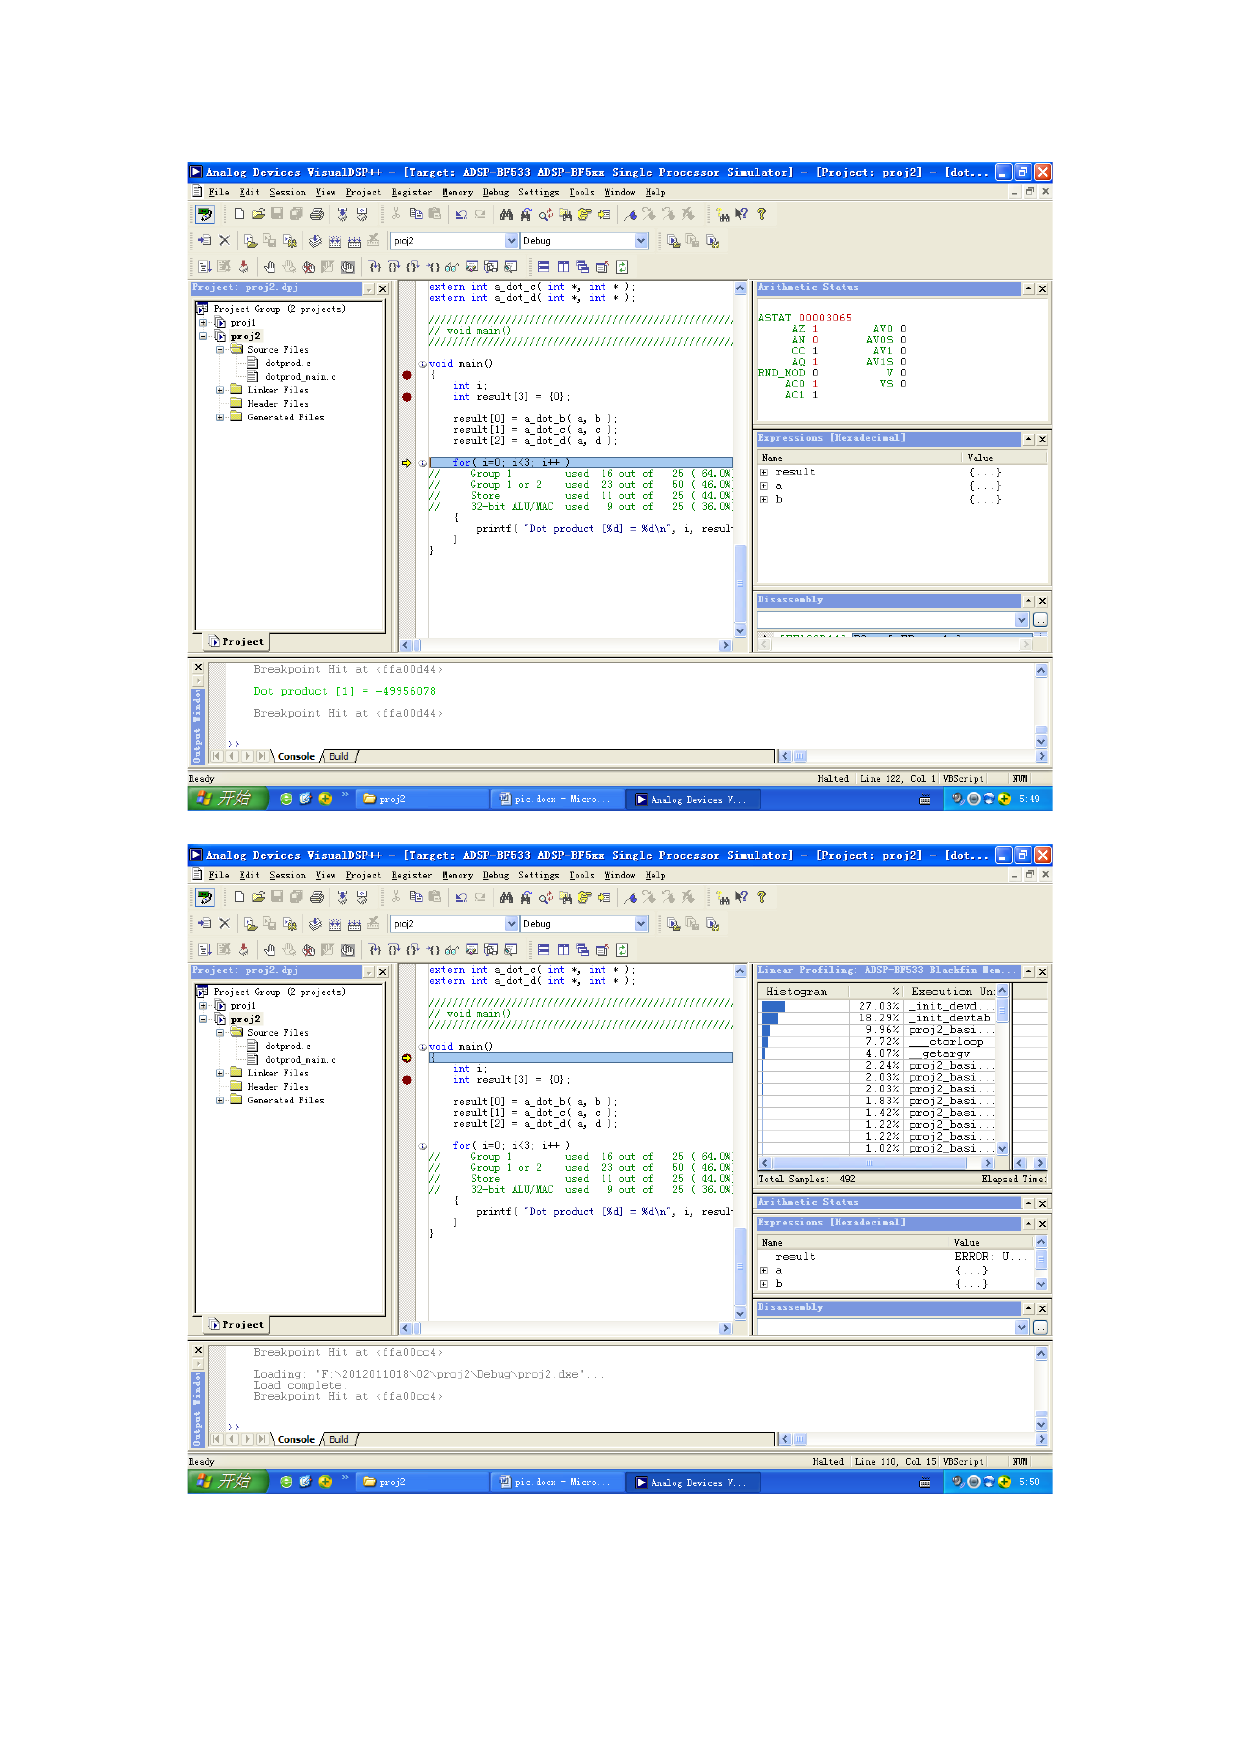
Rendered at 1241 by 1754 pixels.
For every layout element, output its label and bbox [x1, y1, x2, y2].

picture [187, 162, 1053, 811]
picture [187, 844, 1053, 1494]
